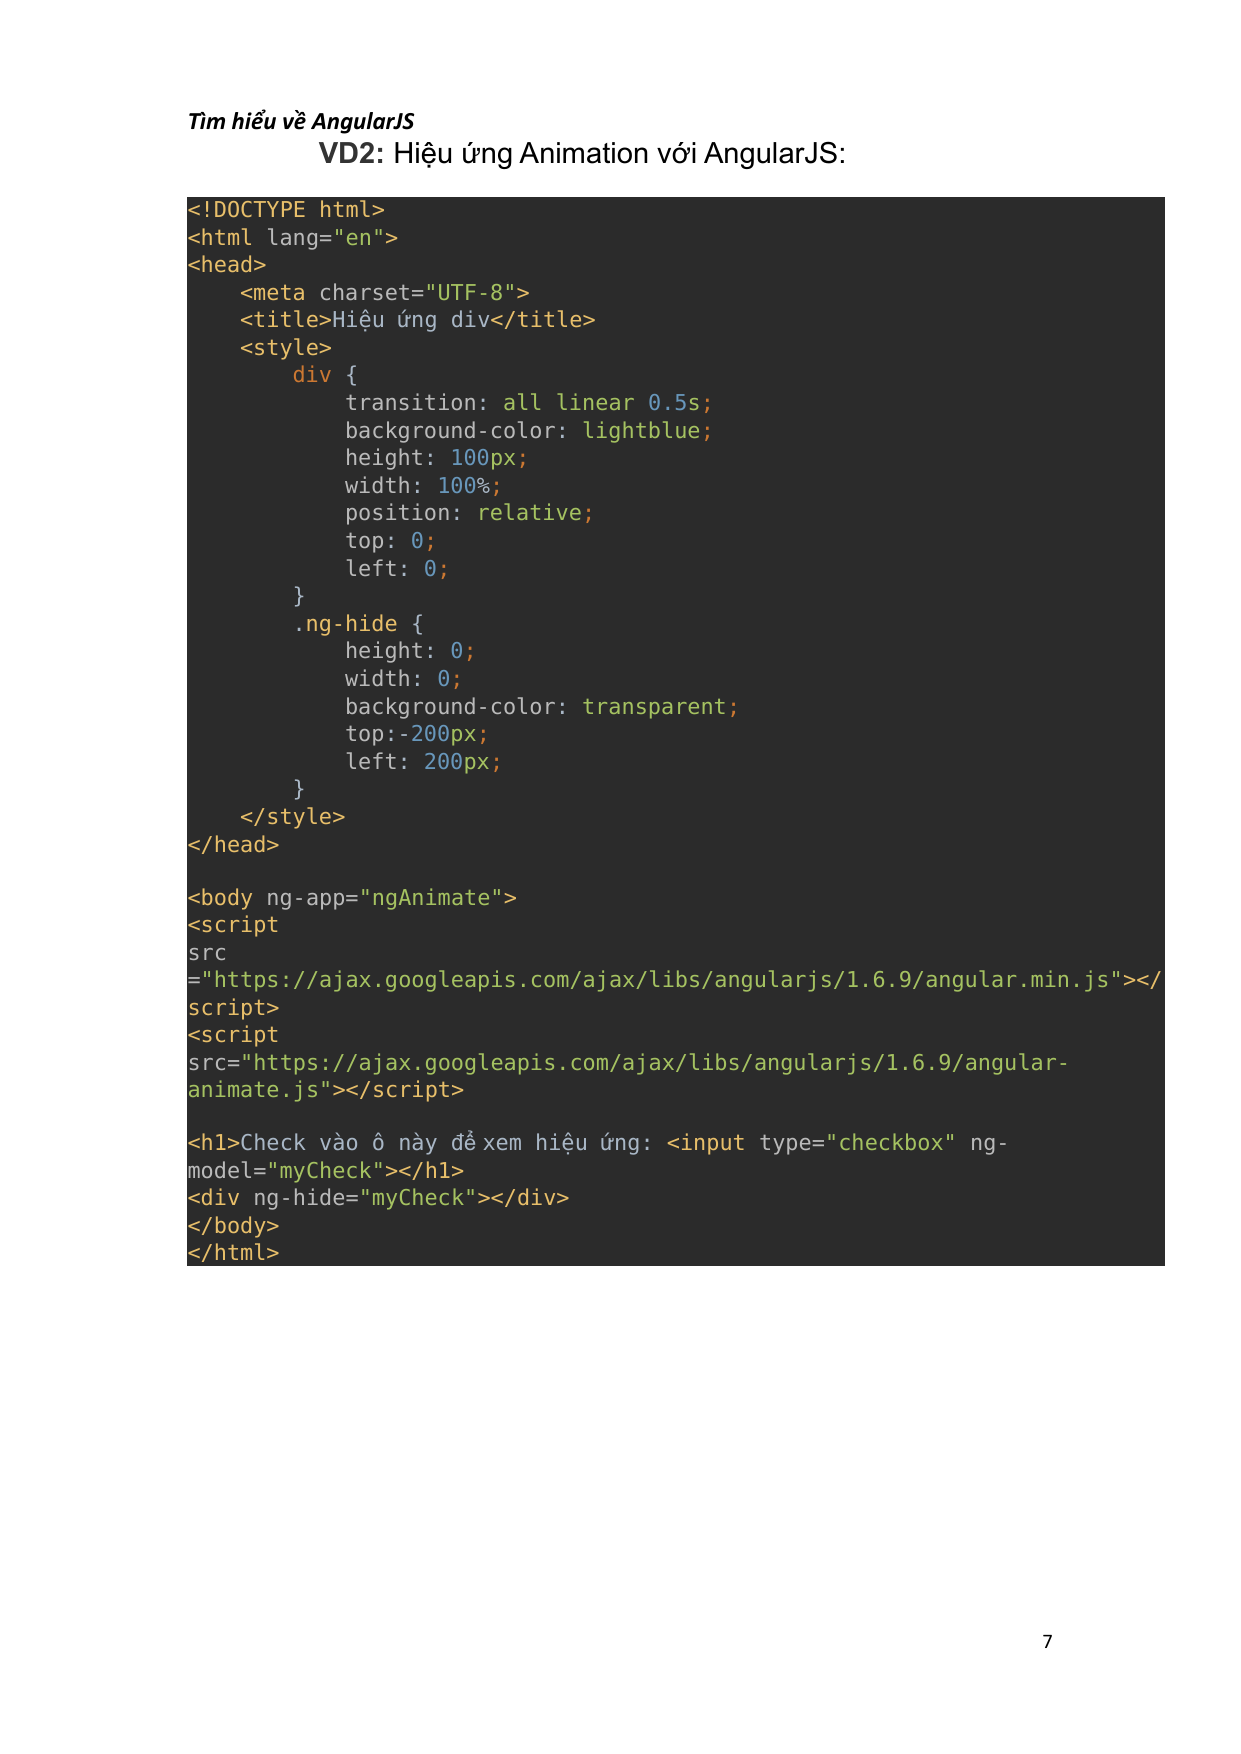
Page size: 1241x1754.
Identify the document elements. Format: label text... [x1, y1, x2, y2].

text </html> [187, 1241, 1165, 1266]
text background-color: lightblue; [187, 418, 1165, 443]
text <style> [187, 335, 1165, 360]
text <body ng-app="ngAnimate"> [187, 885, 1165, 910]
text <!DOCTYPE html> [187, 197, 1165, 223]
text <script src="https://ajax.googleapis.com/ajax/libs/angularjs/1.6.9/angular-animate.js"></script> [187, 1022, 1165, 1103]
text background-color: transparent; [187, 694, 1165, 719]
text </body> [187, 1213, 1165, 1238]
text </style> [187, 804, 1165, 830]
text width: 100%; [187, 473, 1165, 498]
text } [187, 777, 1165, 802]
text left: 200px; [187, 749, 1165, 774]
text </head> [187, 832, 1165, 857]
text <meta charset="UTF-8"> [187, 280, 1165, 305]
text position: relative; [187, 501, 1165, 526]
text } [187, 583, 1165, 609]
text <script src="https://ajax.googleapis.com/ajax/libs/angularjs/1.6.9/angular.min.js"></script> [187, 912, 1165, 1020]
text top: 0; [187, 528, 1165, 554]
text <title>Hiệu ứng div</title> [187, 307, 1165, 333]
text <h1>Check vào ô này để xem hiệu ứng: <input type="checkbox" ng-model="myCheck"></h1> [187, 1130, 1165, 1183]
text height: 100px; [187, 445, 1165, 471]
text width: 0; [187, 666, 1165, 692]
text <div ng-hide="myCheck"></div> [187, 1186, 1165, 1211]
text <html lang="en"> [187, 225, 1165, 250]
text <head> [187, 252, 1165, 278]
text div { [187, 362, 1165, 388]
subtitle VD2: Hiệu ứng Animation với AngularJS: [393, 136, 1052, 169]
text left: 0; [187, 556, 1165, 581]
text top:-200px; [187, 721, 1165, 747]
text height: 0; [187, 638, 1165, 664]
text transition: all linear 0.5s; [187, 390, 1165, 416]
text .ng-hide { [187, 611, 1165, 636]
